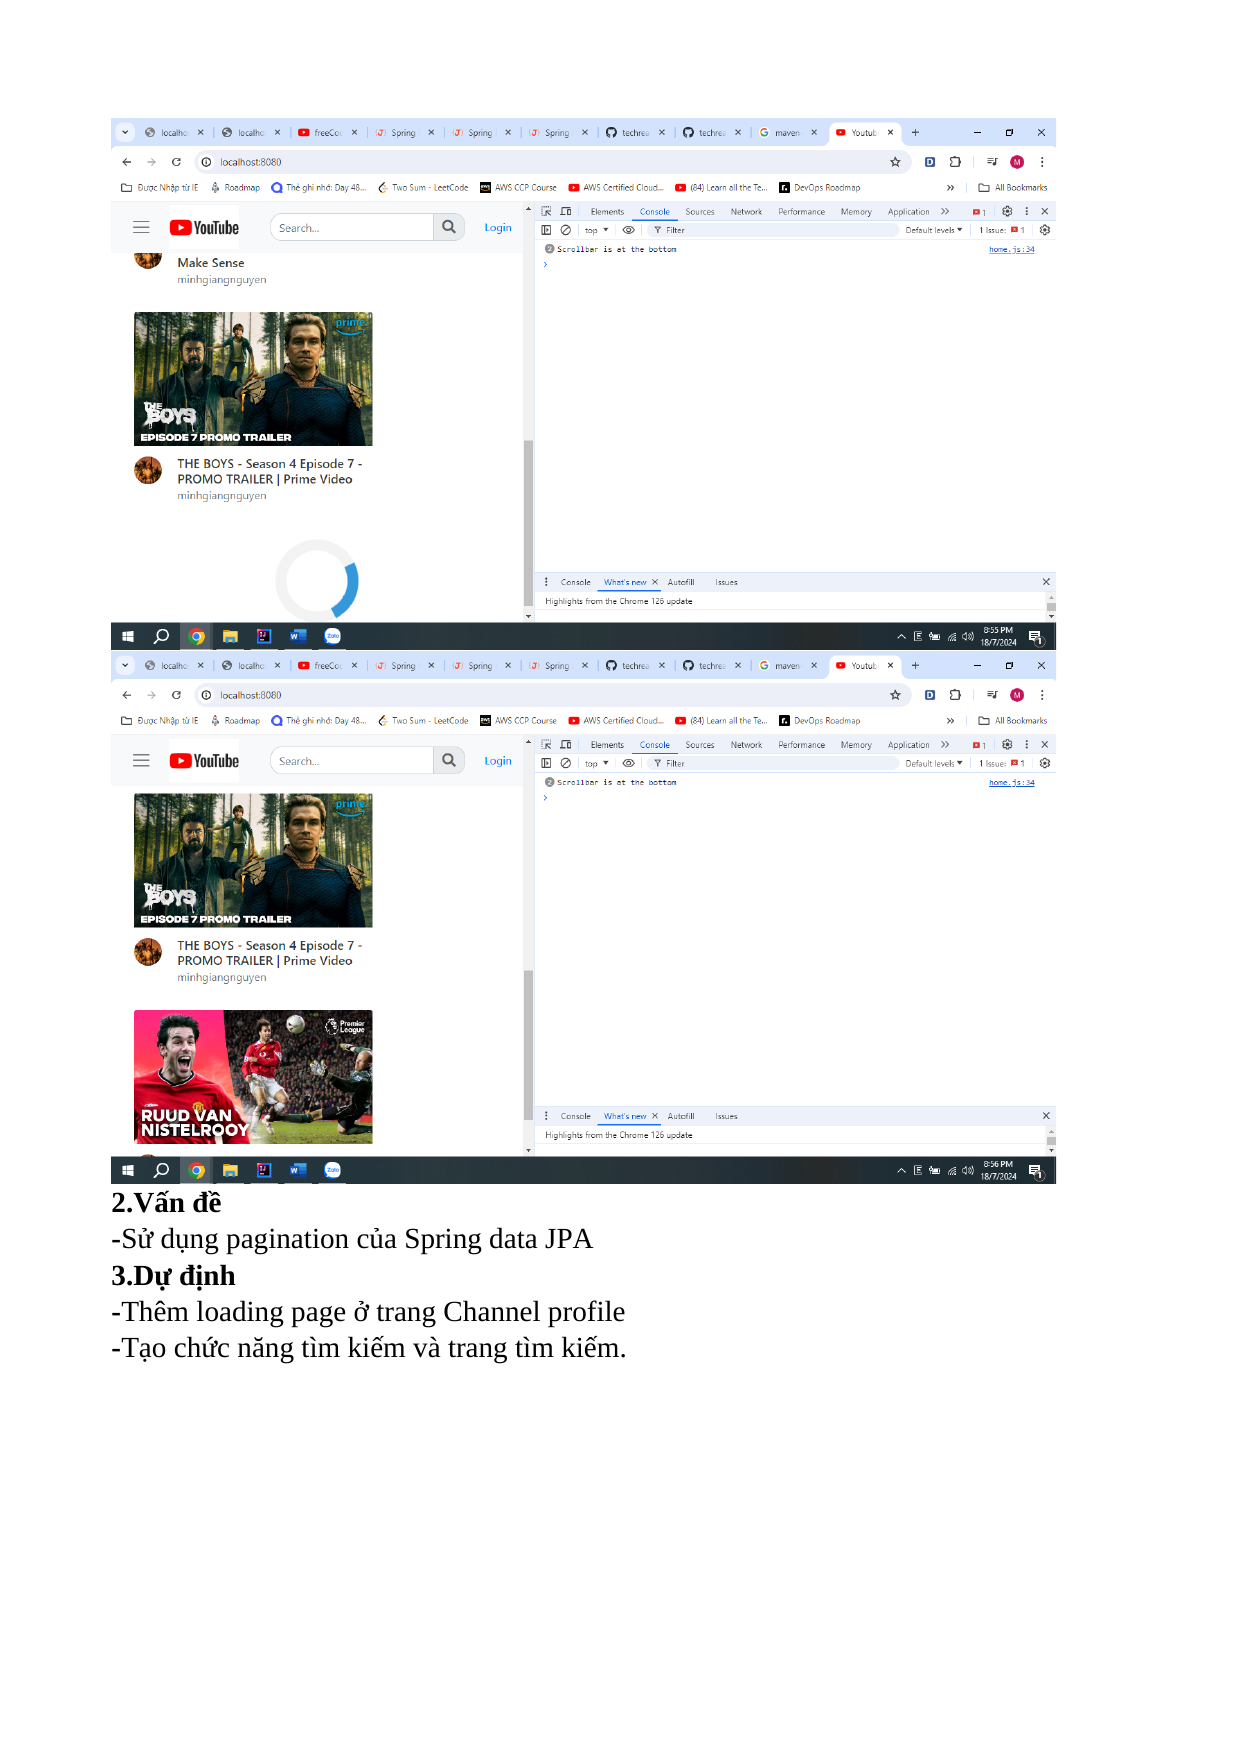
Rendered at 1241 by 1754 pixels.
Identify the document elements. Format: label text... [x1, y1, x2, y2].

list 3.Dự định [111, 1258, 1122, 1291]
list 2.Vấn đề [111, 1185, 1122, 1219]
list -Thêm loading page ở trang Channel profile [111, 1294, 1122, 1327]
picture [111, 118, 1057, 650]
list -Tạo chức năng tìm kiếm và trang tìm kiếm. [111, 1330, 1122, 1363]
picture [111, 651, 1057, 1184]
list -Sử dụng pagination của Spring data JPA [111, 1222, 1122, 1255]
